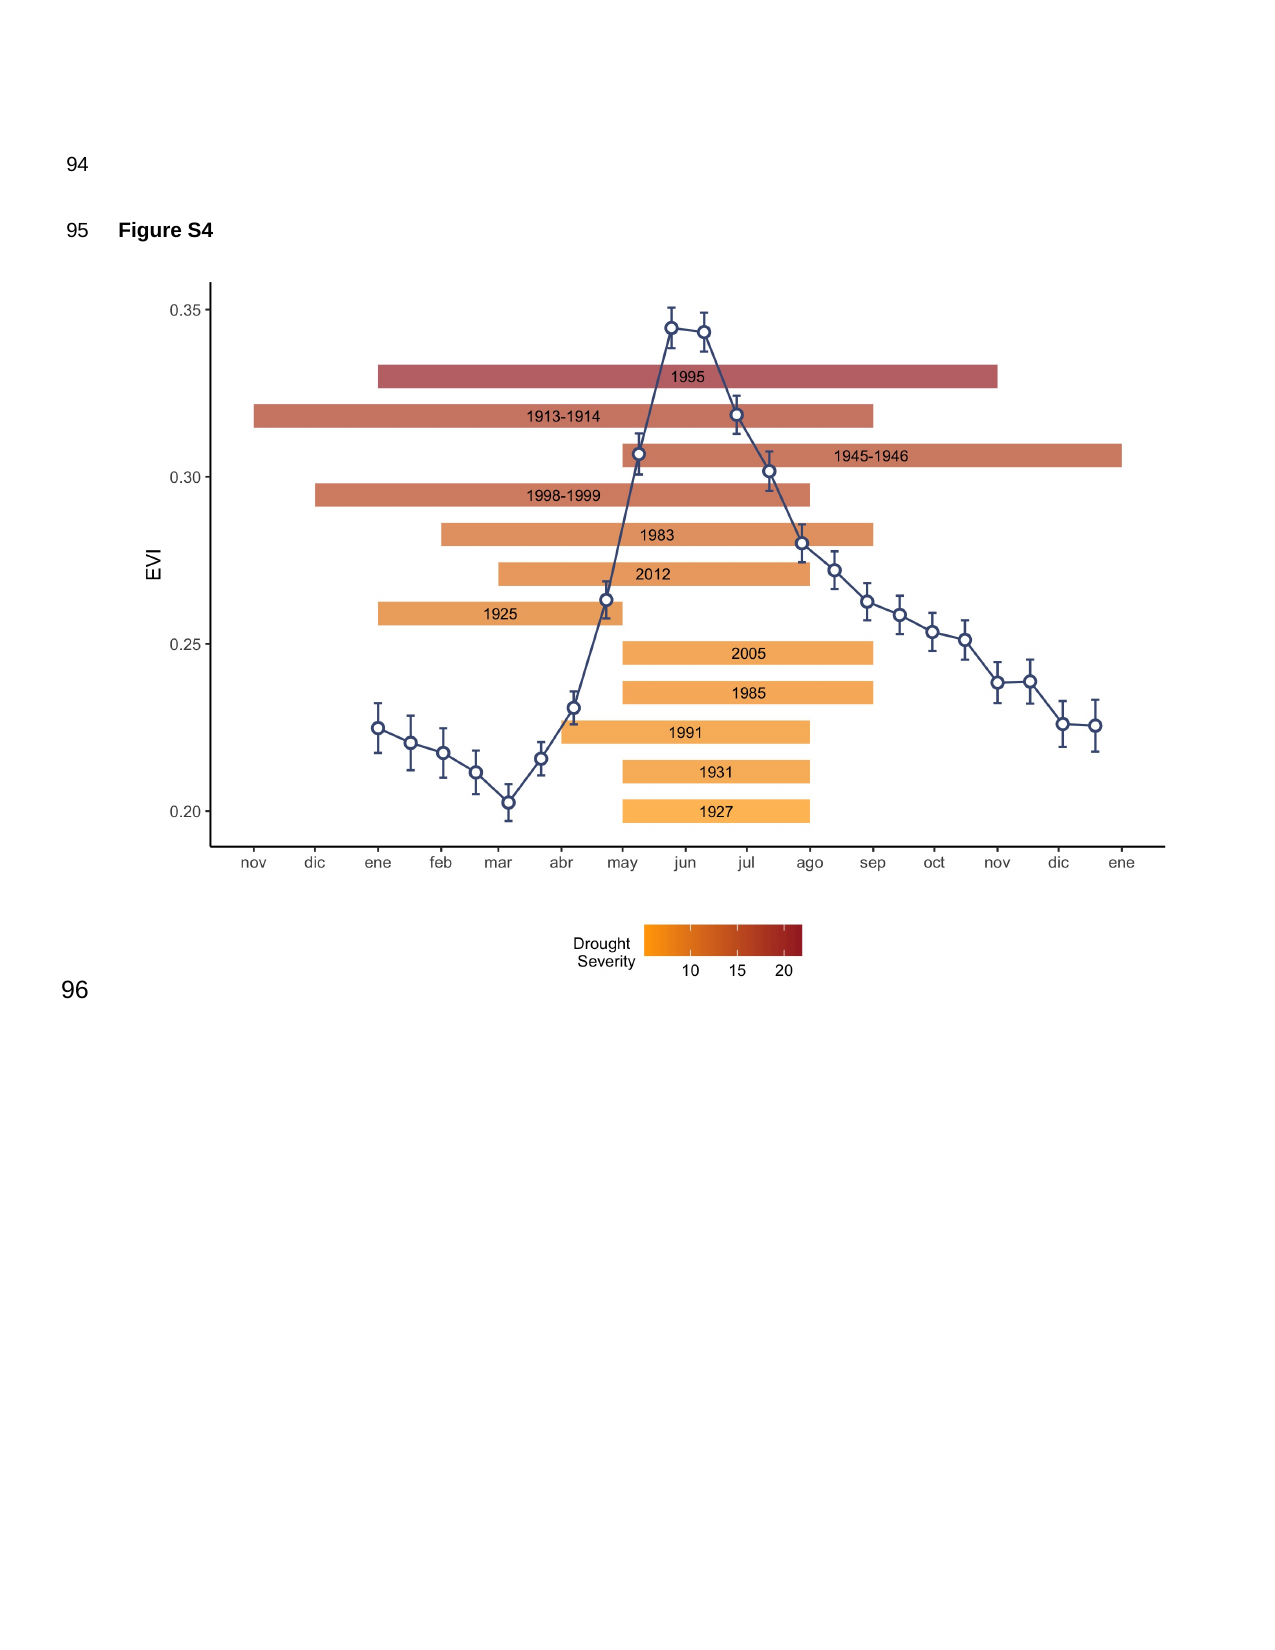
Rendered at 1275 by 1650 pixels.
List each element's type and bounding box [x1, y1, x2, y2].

picture [137, 272, 1175, 999]
